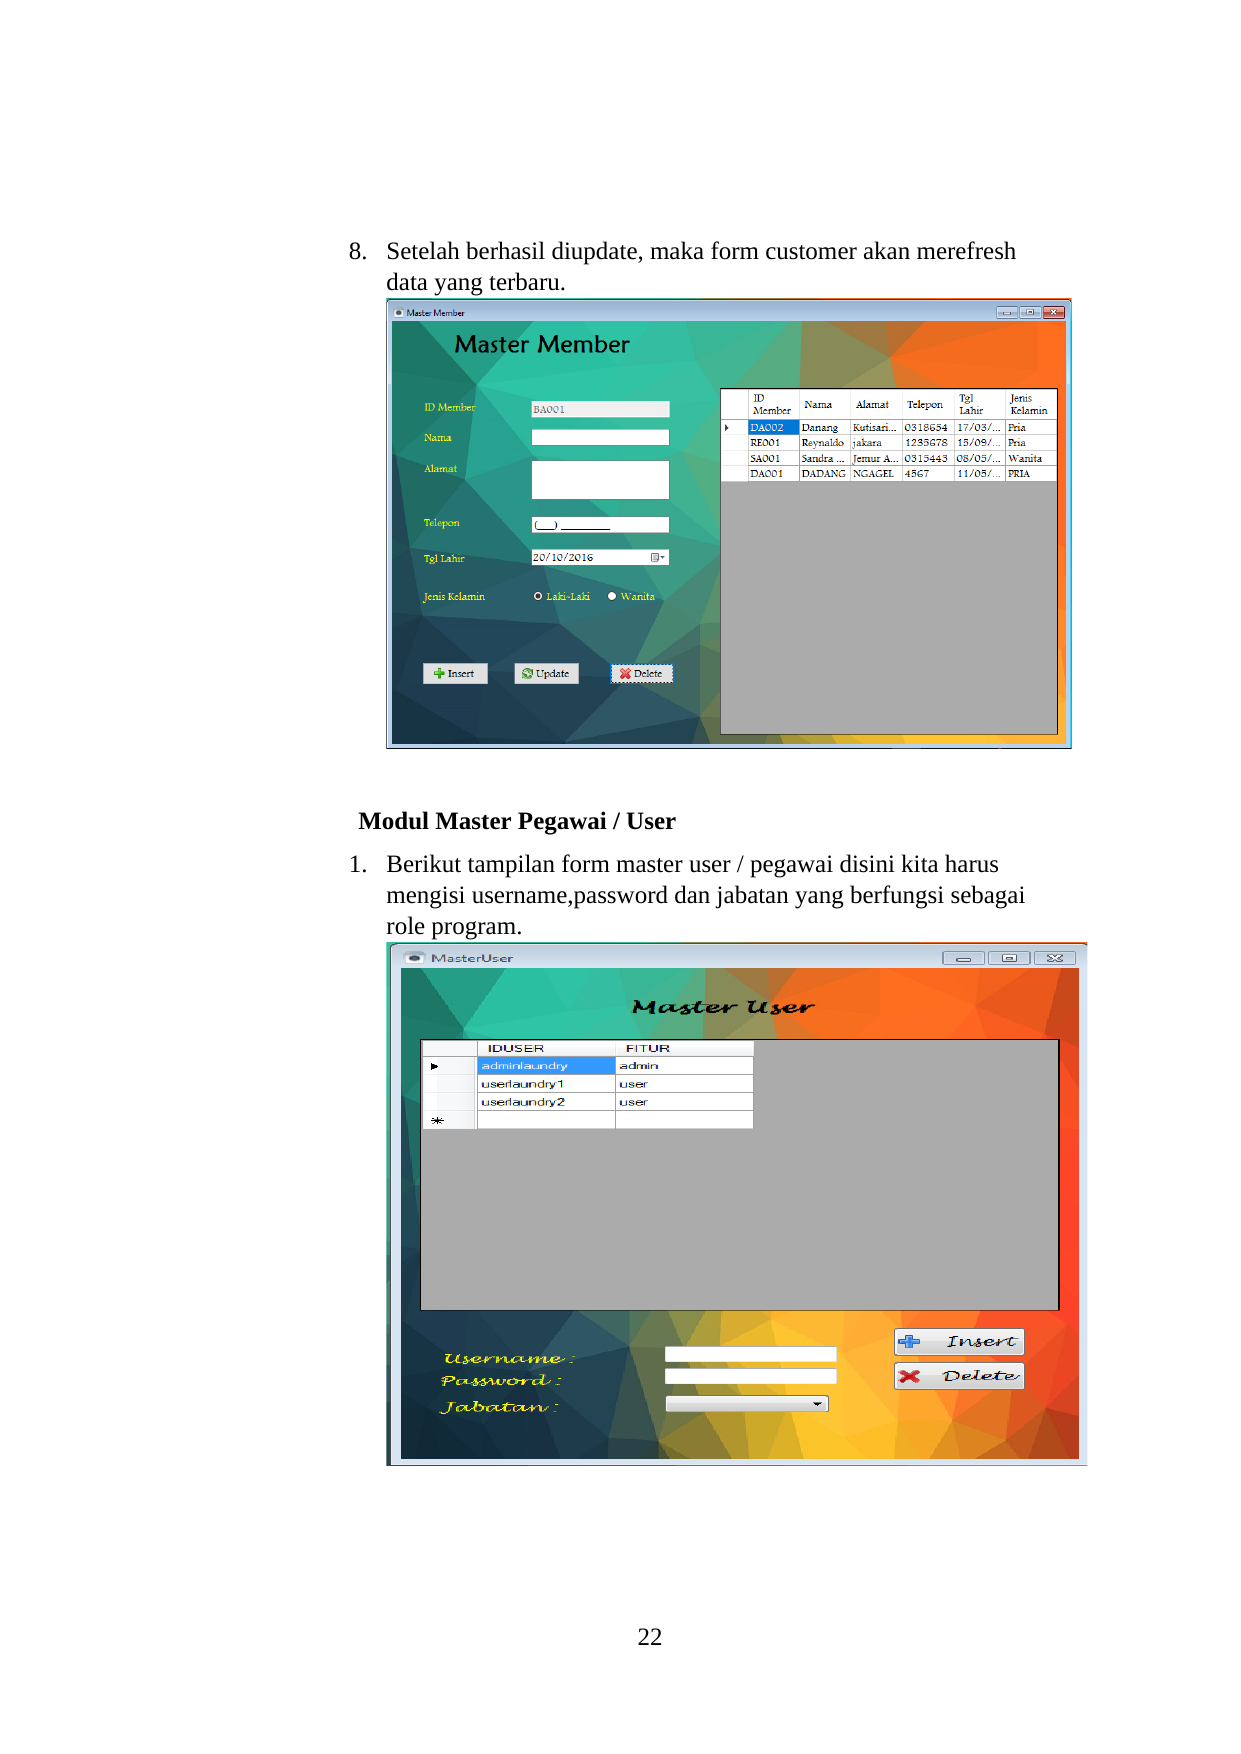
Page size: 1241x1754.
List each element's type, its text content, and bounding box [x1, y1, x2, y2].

text Modul Master Pegawai / User [236, 806, 1063, 834]
picture [386, 298, 1072, 749]
list Berikut tampilan form master user / pegawai disini kita harus mengisi username,password dan jabatan yang berfungsi sebagai role program. [349, 849, 1063, 940]
picture [386, 942, 1088, 1466]
list Setelah berhasil diupdate, maka form customer akan merefresh data yang terbaru. [349, 236, 1063, 296]
